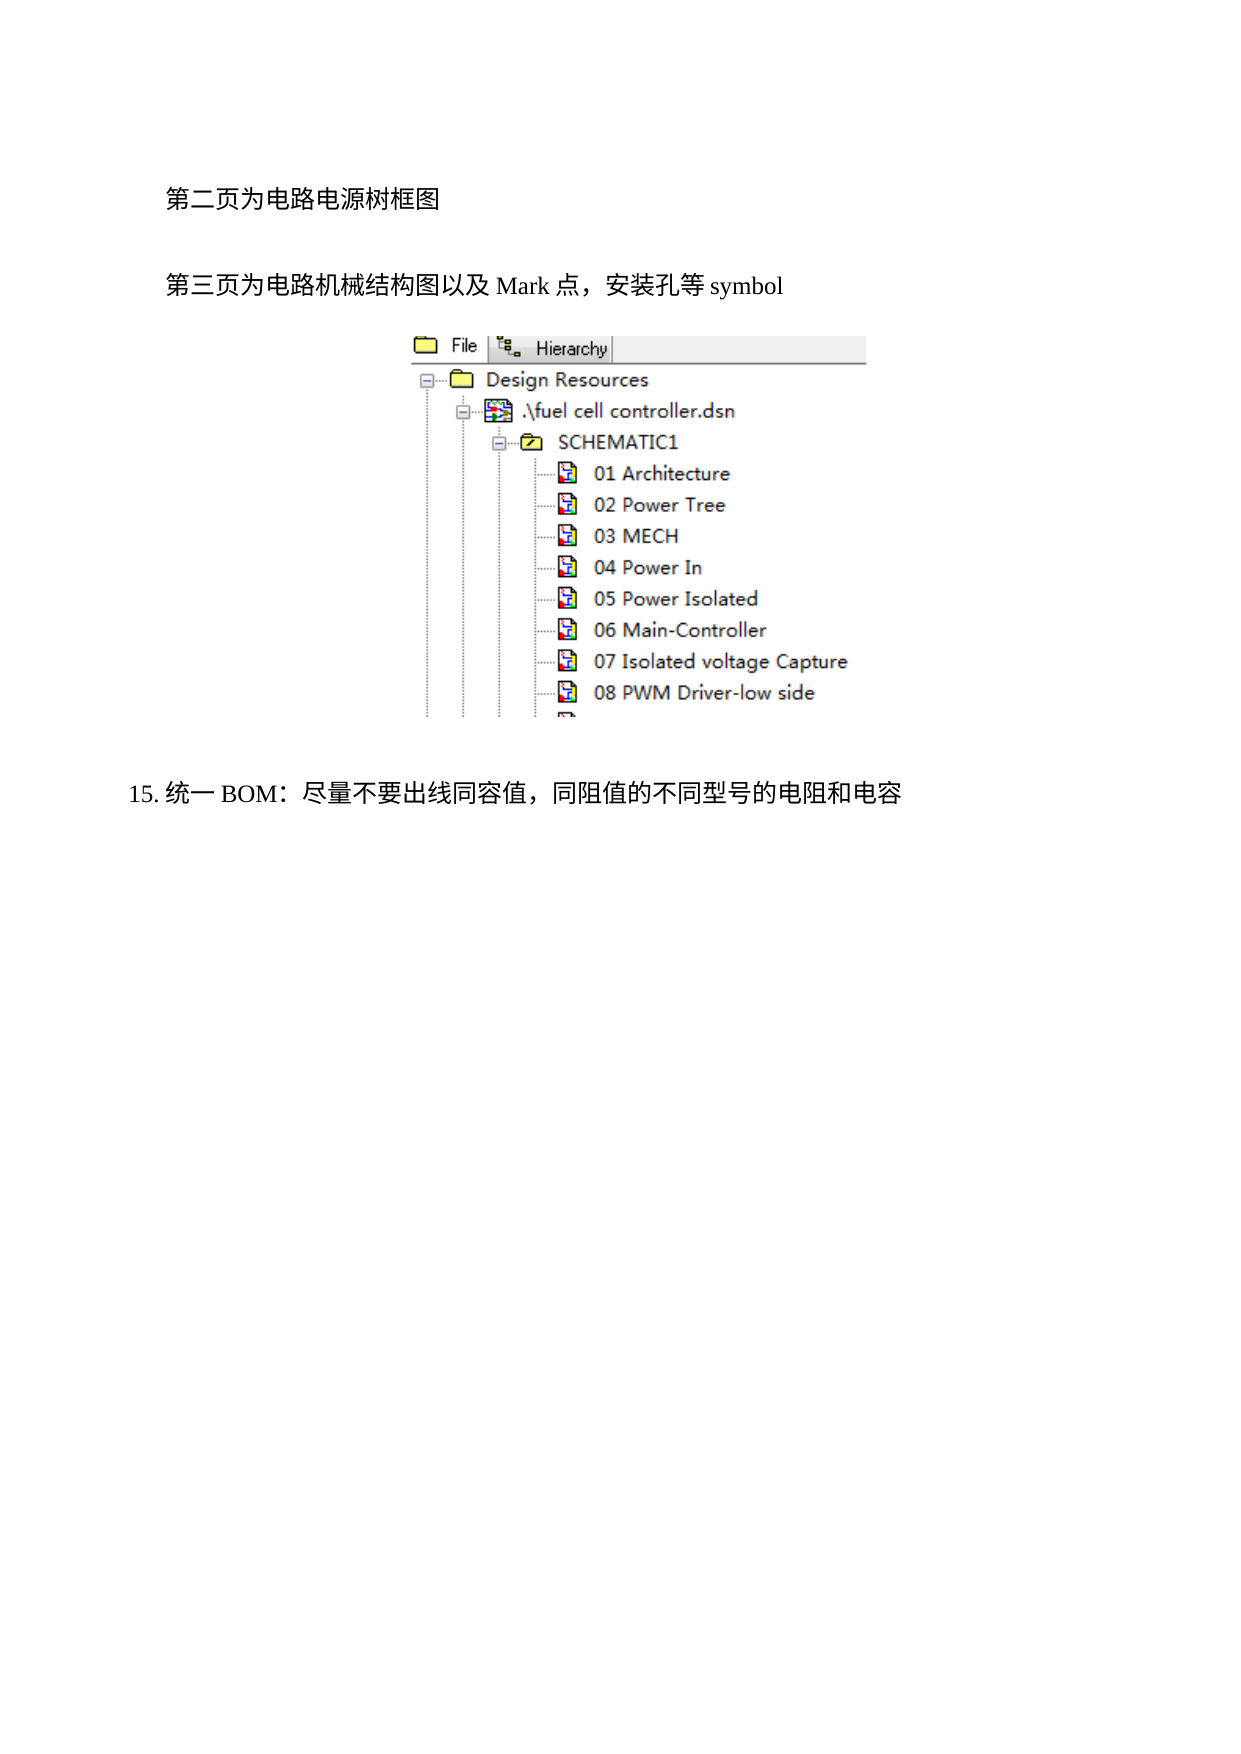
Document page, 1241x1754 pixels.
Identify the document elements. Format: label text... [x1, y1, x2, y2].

list 统一BOM：尽量不要出线同容值，同阻值的不同型号的电阻和电容 [128, 758, 1112, 826]
picture [411, 336, 867, 717]
list 第三页为电路机械结构图以及Mark点，安装孔等symbol [166, 250, 1112, 318]
list 第二页为电路电源树框图 [166, 164, 1112, 232]
